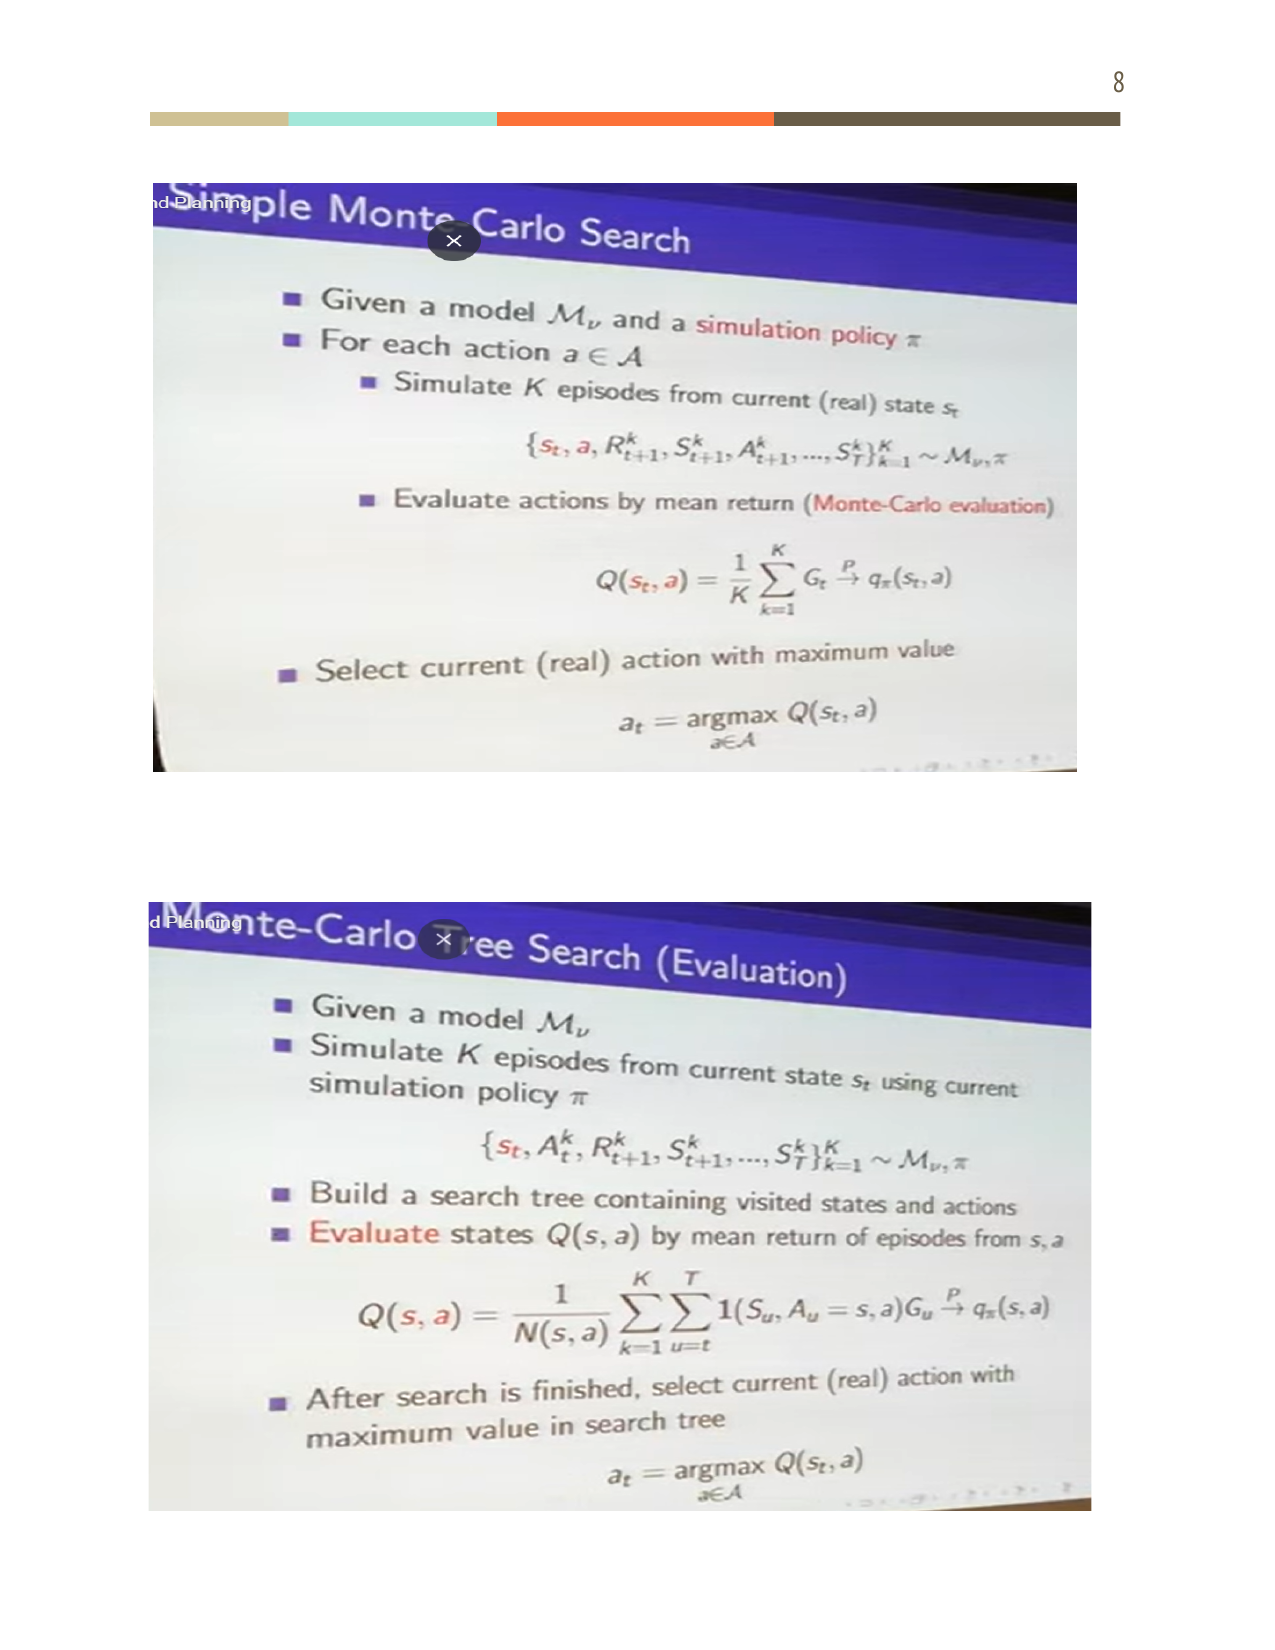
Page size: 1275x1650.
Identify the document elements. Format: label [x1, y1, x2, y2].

picture [150, 112, 1121, 126]
picture [153, 183, 1077, 772]
picture [148, 902, 1092, 1511]
